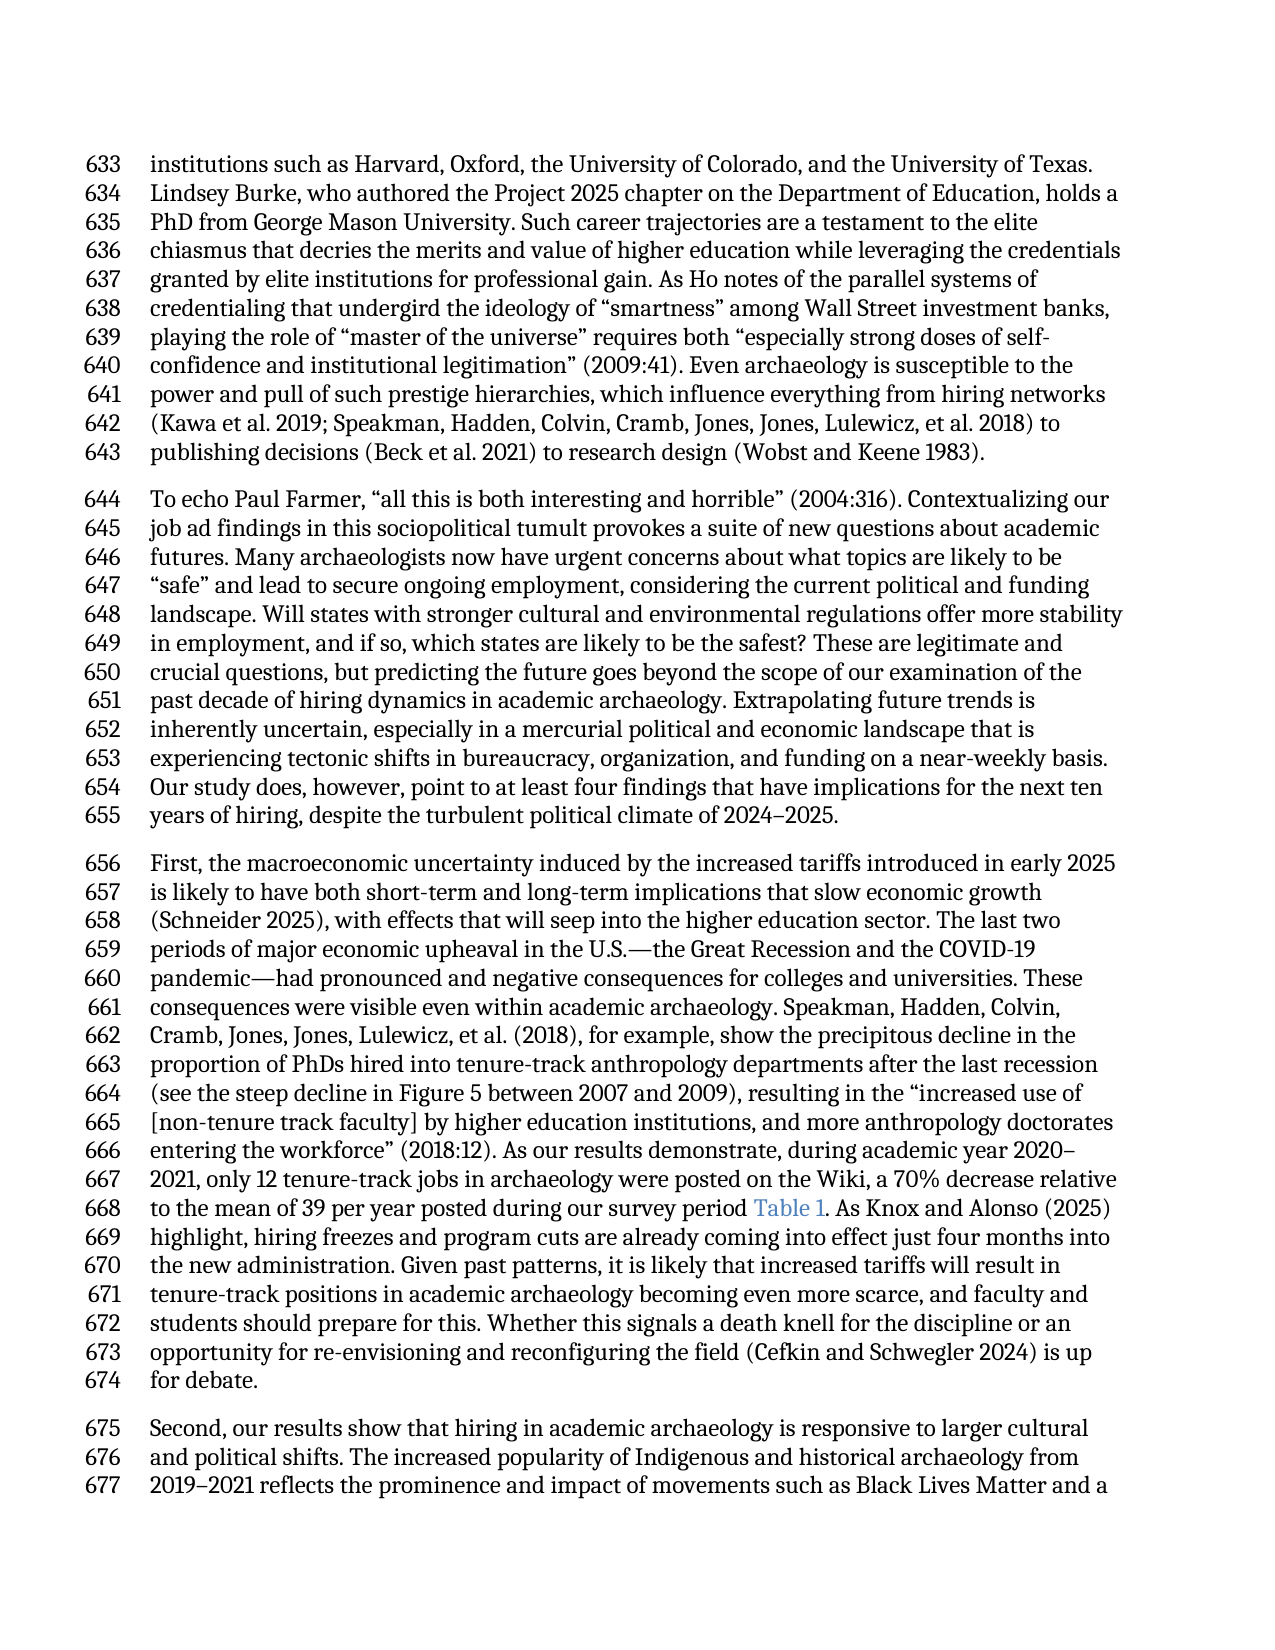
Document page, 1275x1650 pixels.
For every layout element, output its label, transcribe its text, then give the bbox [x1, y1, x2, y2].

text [150, 150, 1125, 466]
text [150, 1414, 1125, 1500]
text To echo Paul Farmer, “all this is both interesting and horrible” (2004:316). Contextualizing our job ad findings in this sociopolitical tumult provokes a suite of new questions about academic futures. Many archaeologists now have urgent concerns about what topics are likely to be “safe” and lead to secure ongoing employment, considering the current political and funding landscape. Will states with stronger cultural and environmental regulations offer more stability in employment, and if so, which states are likely to be the safest? These are legitimate and crucial questions, but predicting the future goes beyond the scope of our examination of the past decade of hiring dynamics in academic archaeology. Extrapolating future trends is inherently uncertain, especially in a mercurial political and economic landscape that is experiencing tectonic shifts in bureaucracy, organization, and funding on a near-weekly basis. Our study does, however, point to at least four findings that have implications for the next ten years of hiring, despite the turbulent political climate of 2024–2025. [150, 485, 1125, 830]
text First, the macroeconomic uncertainty induced by the increased tariffs introduced in early 2025 is likely to have both short-term and long-term implications that slow economic growth (Schneider 2025), with effects that will seep into the higher education sector. The last two periods of major economic upheaval in the U.S.—the Great Recession and the COVID-19 pandemic—had pronounced and negative consequences for colleges and universities. These consequences were visible even within academic archaeology. Speakman, Hadden, Colvin, Cramb, Jones, Jones, Lulewicz, et al. (2018), for example, show the precipitous decline in the proportion of PhDs hired into tenure-track anthropology departments after the last recession (see the steep decline in Figure 5 between 2007 and 2009), resulting in the “increased use of [non-tenure track faculty] by higher education institutions, and more anthropology doctorates entering the workforce” (2018:12). As our results demonstrate, during academic year 2020–2021, only 12 tenure-track jobs in archaeology were posted on the Wiki, a 70% decrease relative to the mean of 39 per year posted during our survey period Table 1. As Knox and Alonso (2025) highlight, hiring freezes and program cuts are already coming into effect just four months into the new administration. Given past patterns, it is likely that increased tariffs will result in tenure-track positions in academic archaeology becoming even more scarce, and faculty and students should prepare for this. Whether this signals a death knell for the discipline or an opportunity for re-envisioning and reconfiguring the field (Cefkin and Schwegler 2024) is up for debate. [150, 849, 1125, 1395]
